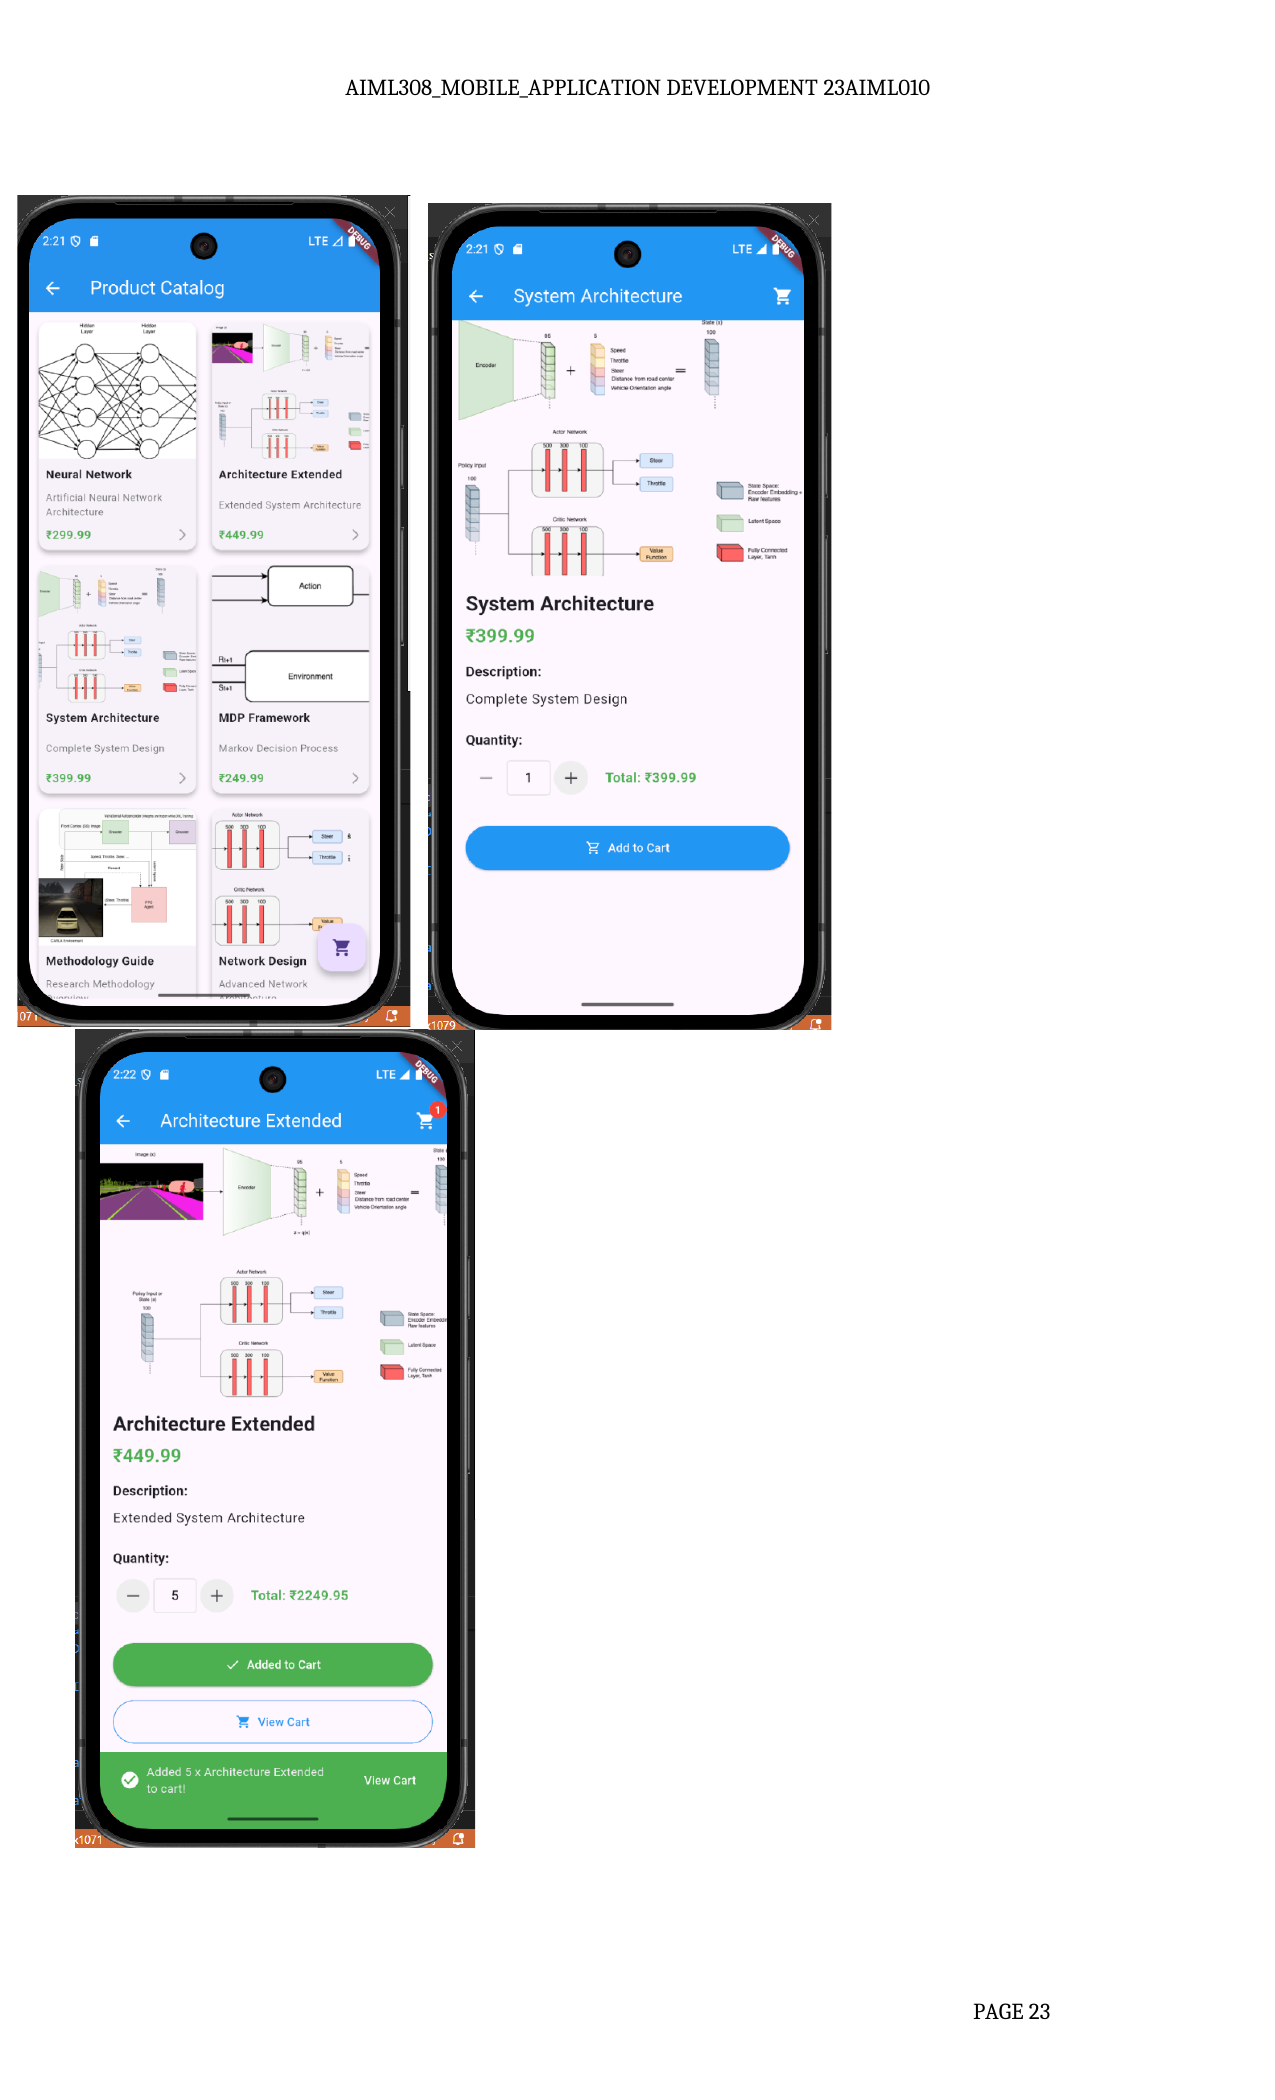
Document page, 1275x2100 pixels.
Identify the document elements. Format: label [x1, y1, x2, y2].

picture [17, 195, 411, 1027]
picture [75, 203, 832, 1848]
